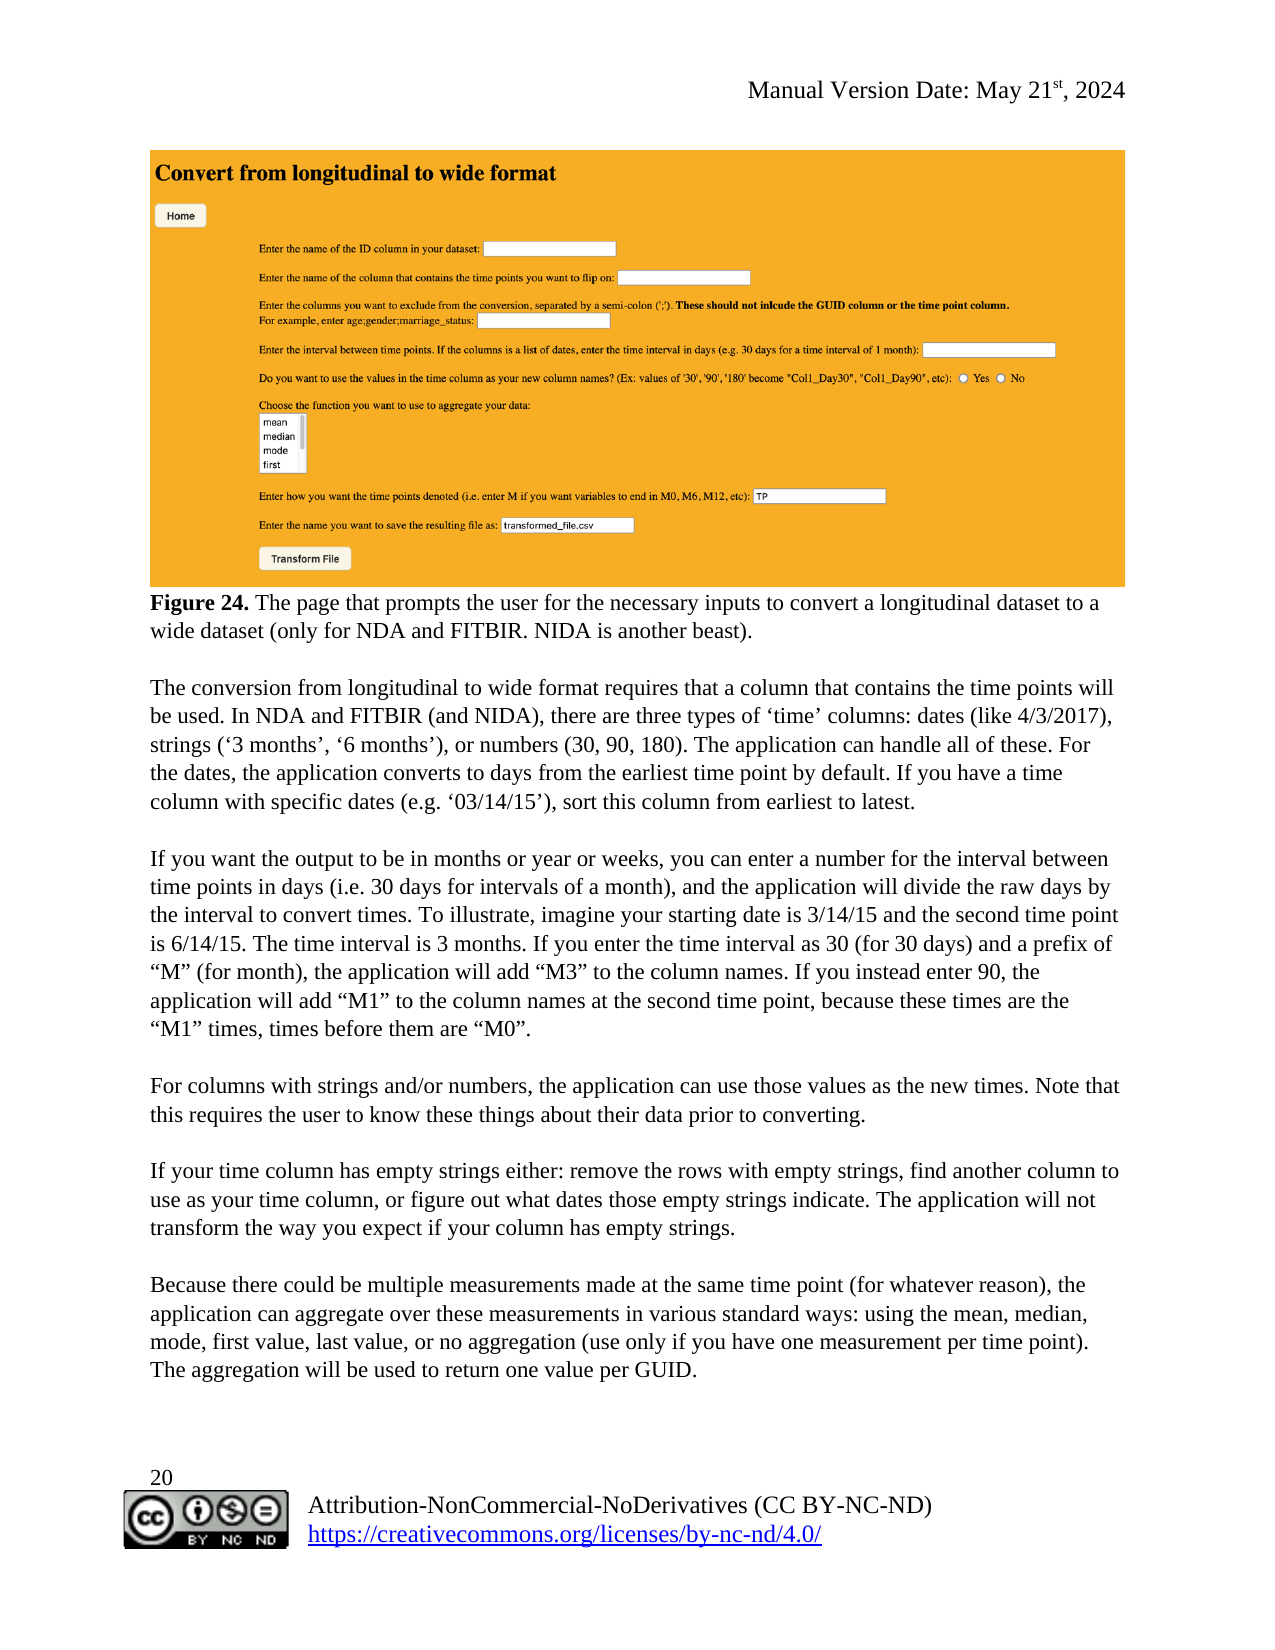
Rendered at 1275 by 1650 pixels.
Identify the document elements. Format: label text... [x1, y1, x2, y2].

picture [150, 150, 1125, 587]
picture [123, 1490, 289, 1549]
text If your time column has empty strings either: remove the rows with empty strings, find another column to use as your time column, or figure out what dates those empty strings indicate. The application will not transform the way you expect if your column has empty strings. [150, 1157, 1125, 1241]
text The conversion from longitudinal to wide format requires that a column that contains the time points will be used. In NDA and FITBIR (and NIDA), there are three types of ‘time’ columns: dates (like 4/3/2017), strings (‘3 months’, ‘6 months’), or numbers (30, 90, 180). The application can handle all of these. For the dates, the application converts to days from the earliest time point by default. If you have a time column with specific dates (e.g. ‘03/14/15’), sort this column from earliest to latest. [150, 674, 1125, 814]
text Figure 24. The page that prompts the user for the necessary inputs to convert a longitudinal dataset to a wide dataset (only for NDA and FITBIR. NIDA is another beast). [150, 589, 1125, 643]
text For columns with strings and/or numbers, the application can use those values as the new times. Note that this requires the user to know these things about their data prior to converting. [150, 1072, 1125, 1127]
text Because there could be multiple measurements made at the same time point (for whatever reason), the application can aggregate over these measurements in various standard ways: using the mean, median, mode, first value, last value, or no aggregation (use only if you have one measurement per time point). The aggregation will be used to return one value per GUID. [150, 1243, 1125, 1383]
text If you want the output to be in months or year or weeks, you can enter a number for the interval between time points in days (i.e. 30 days for intervals of a month), and the application will divide the raw days by the interval to convert times. To illustrate, imagine your starting date is 3/14/15 and the second time point is 6/14/15. The time interval is 3 months. If you enter the time interval as 30 (for 30 days) and a prefix of “M” (for month), the application will add “M3” to the column names. If you instead enter 90, the application will add “M1” to the column names at the second time point, because these times are the “M1” times, times before them are “M0”. [150, 845, 1125, 1042]
